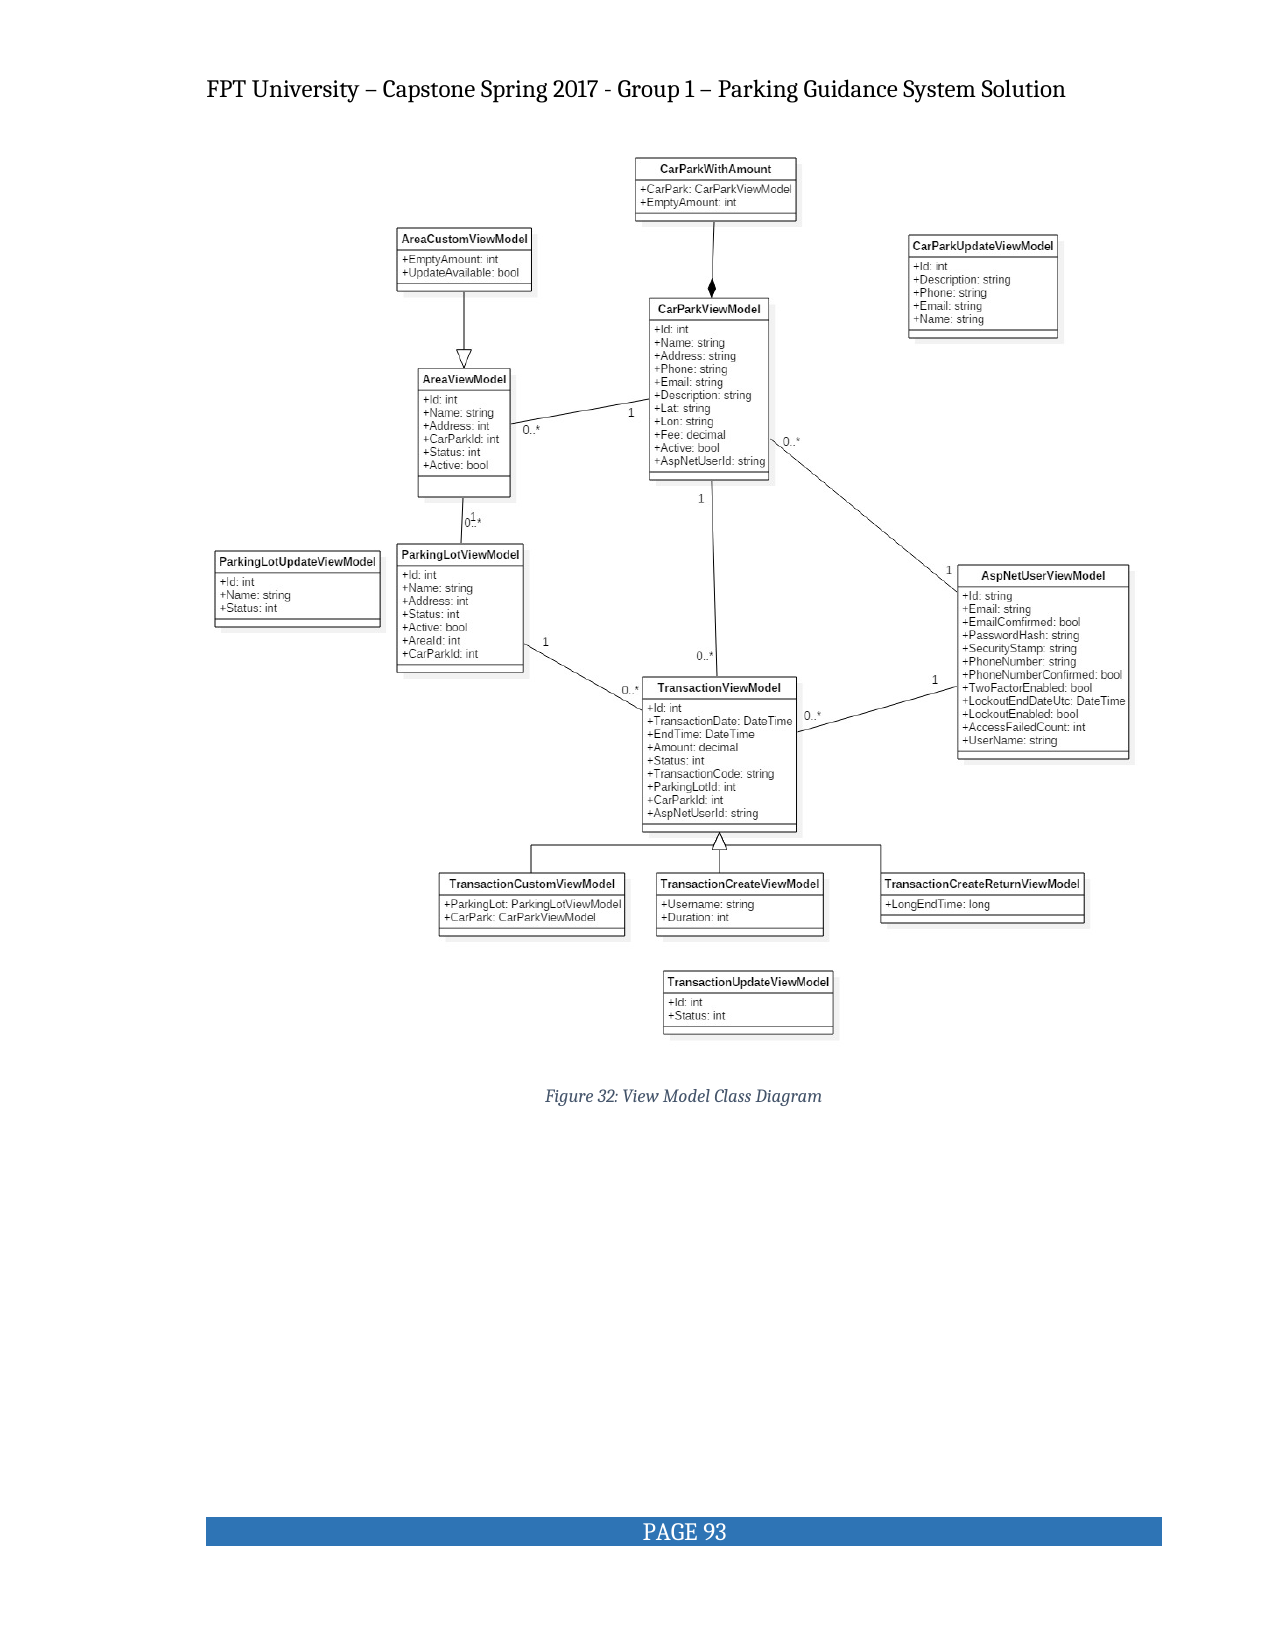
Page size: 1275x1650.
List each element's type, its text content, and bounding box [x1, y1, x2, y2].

picture [206, 150, 1163, 1069]
